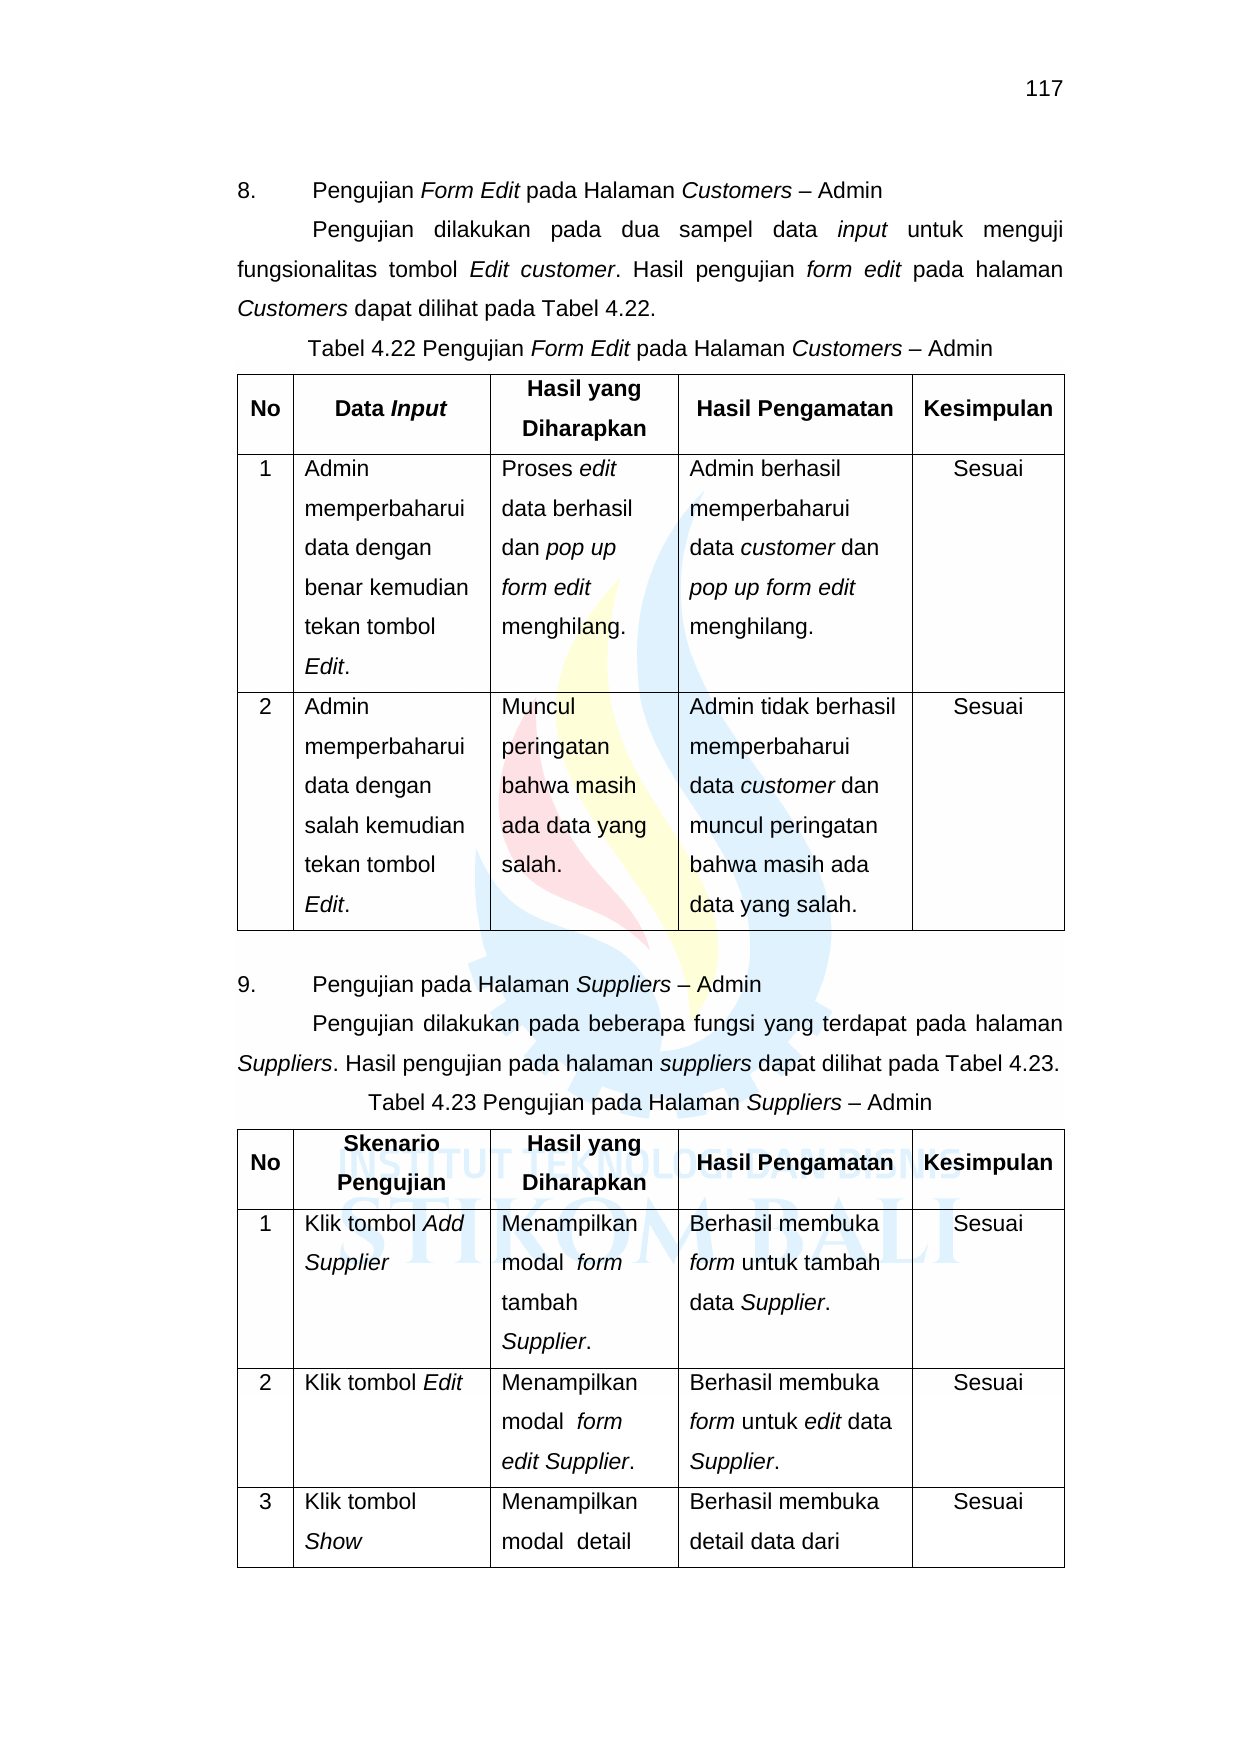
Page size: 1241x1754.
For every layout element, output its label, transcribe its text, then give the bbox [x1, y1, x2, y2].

table_header Hasil yang Diharapkan [491, 375, 678, 454]
list Pengujian Form Edit pada Halaman Customers – Admin [237, 177, 1063, 203]
table_cell Menampilkan modal form edit Supplier. [491, 1369, 678, 1487]
table_cell Sesuai [913, 1369, 1064, 1487]
table_cell Sesuai [913, 1210, 1064, 1368]
table_header Kesimpulan [913, 375, 1064, 454]
table_cell 3 [238, 1488, 293, 1567]
table_cell Sesuai [913, 693, 1064, 930]
table_cell 2 [238, 1369, 293, 1487]
table_header Hasil yang Diharapkan [491, 1130, 678, 1209]
table_cell Klik tombol Show [294, 1488, 490, 1567]
table_cell Admin berhasil memperbaharui data customer dan pop up form edit menghilang. [679, 455, 912, 692]
table_cell Berhasil membuka detail data dari Supplier. [679, 1488, 912, 1567]
table_header Kesimpulan [913, 1130, 1064, 1209]
table_cell Admin tidak berhasil memperbaharui data customer dan muncul peringatan bahwa masih ada data yang salah. [679, 693, 912, 930]
table_cell Berhasil membuka form untuk edit data Supplier. [679, 1369, 912, 1487]
table_header Data Input [294, 375, 490, 454]
table_header Hasil Pengamatan [679, 1130, 912, 1209]
table_cell Admin memperbaharui data dengan benar kemudian tekan tombol Edit. [294, 455, 490, 692]
table_header No [238, 375, 293, 454]
table_cell Menampilkan modal detail data Supplier. [491, 1488, 678, 1567]
list Pengujian pada Halaman Suppliers – Admin [237, 971, 1063, 997]
table_header Skenario Pengujian [294, 1130, 490, 1209]
table_cell Menampilkan modal form tambah Supplier. [491, 1210, 678, 1368]
table_cell Admin memperbaharui data dengan salah kemudian tekan tombol Edit. [294, 693, 490, 930]
table_cell Sesuai [913, 1488, 1064, 1567]
text Tabel 4.22 Pengujian Form Edit pada Halaman Customers – Admin [237, 335, 1063, 361]
table_header No [238, 1130, 293, 1209]
table_header Hasil Pengamatan [679, 375, 912, 454]
table_cell 1 [238, 455, 293, 692]
table_cell Klik tombol Edit [294, 1369, 490, 1487]
table_cell 1 [238, 1210, 293, 1368]
text Pengujian dilakukan pada dua sampel data input untuk menguji fungsionalitas tombol Edit customer. Hasil pengujian form edit pada halaman Customers dapat dilihat pada Tabel 4.22. [237, 216, 1063, 322]
table_cell 2 [238, 693, 293, 930]
table_cell Proses edit data berhasil dan pop up form edit menghilang. [491, 455, 678, 692]
table_cell Berhasil membuka form untuk tambah data Supplier. [679, 1210, 912, 1368]
table_cell Muncul peringatan bahwa masih ada data yang salah. [491, 693, 678, 930]
text Tabel 4.23 Pengujian pada Halaman Suppliers – Admin [237, 1089, 1063, 1116]
table_cell Sesuai [913, 455, 1064, 692]
text Pengujian dilakukan pada beberapa fungsi yang terdapat pada halaman Suppliers. Hasil pengujian pada halaman suppliers dapat dilihat pada Tabel 4.23. [237, 1010, 1063, 1076]
table_cell Klik tombol Add Supplier [294, 1210, 490, 1368]
